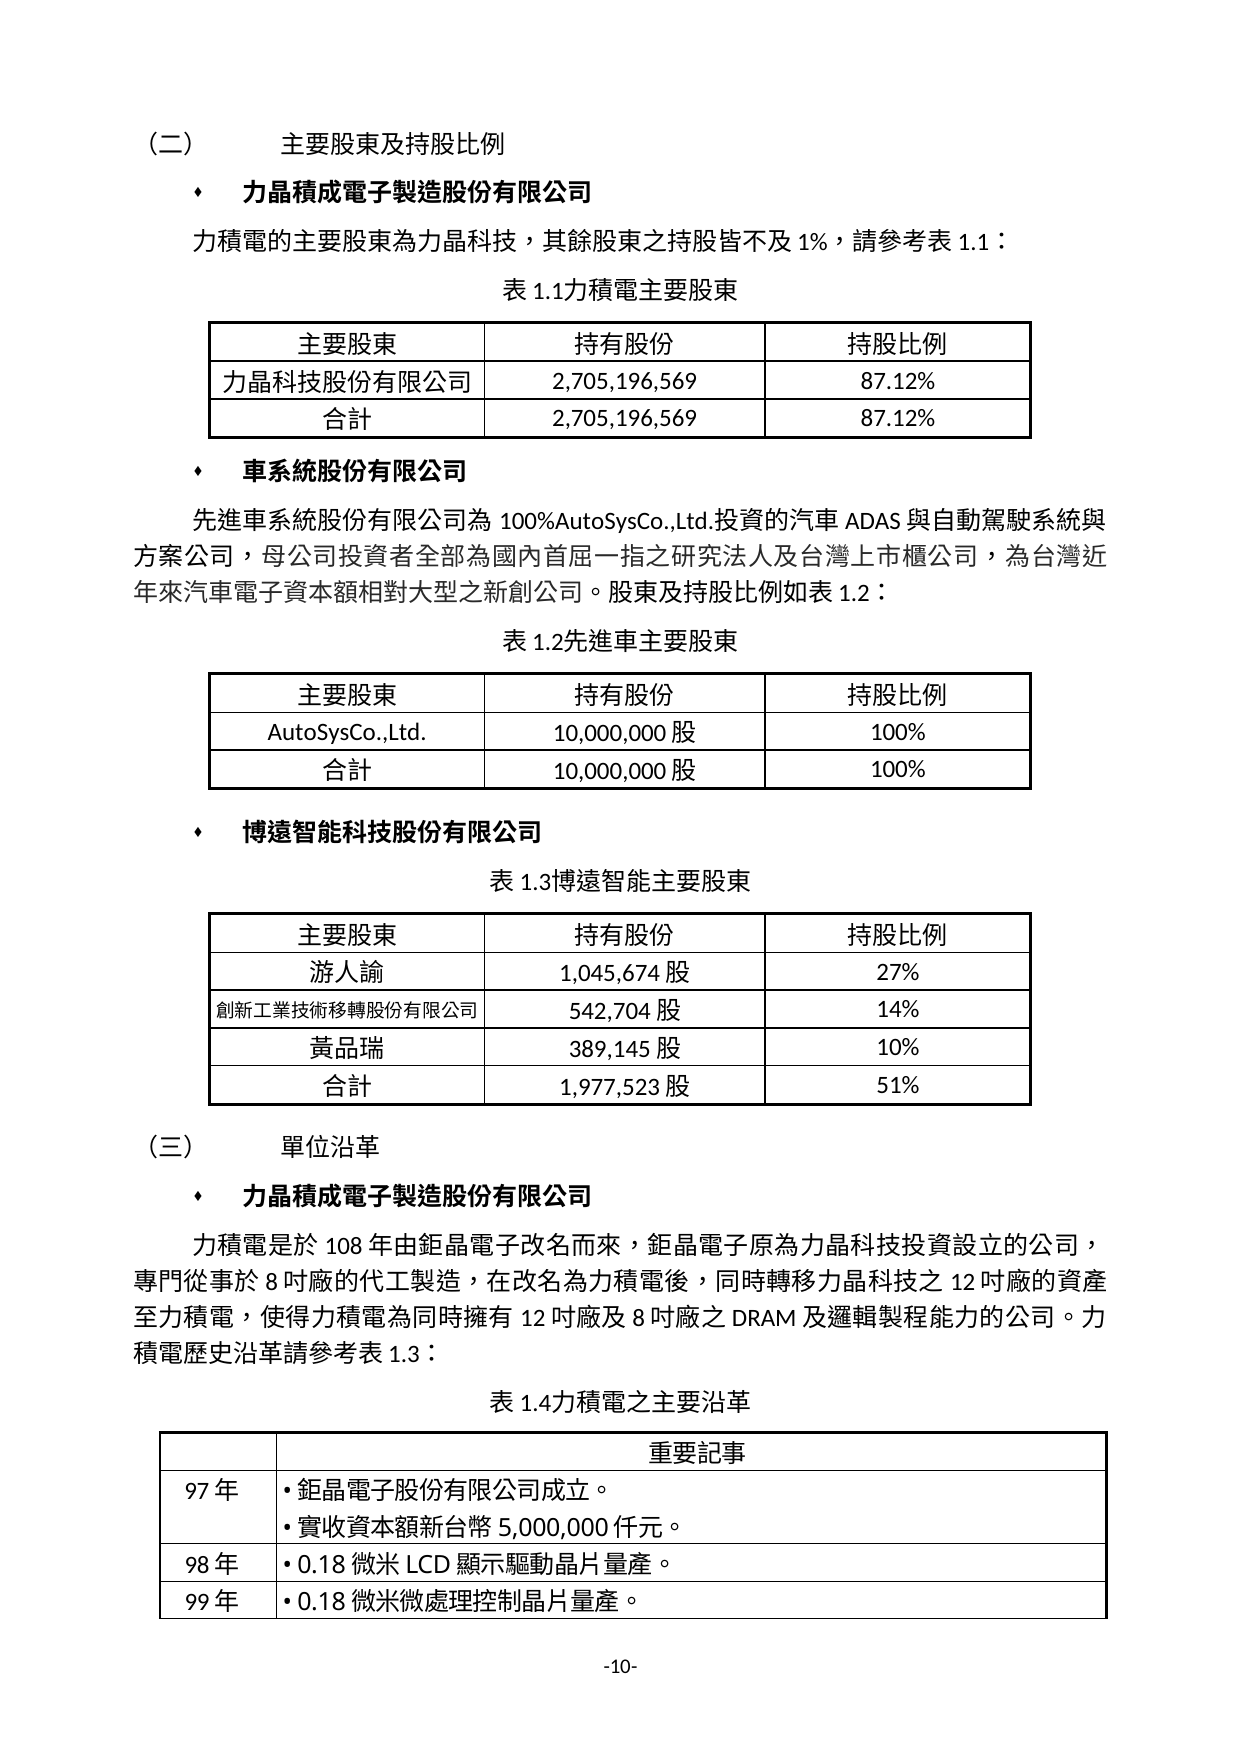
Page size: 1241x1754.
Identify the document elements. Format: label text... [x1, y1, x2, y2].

table_cell 鉅晶電子股份有限公司成立。 實收資本額新台幣5,000,000仟元。 [277, 1471, 1105, 1543]
table_cell 黃品瑞 [211, 1029, 484, 1065]
table_cell 100% [766, 713, 1029, 749]
table_cell 0.18微米LCD顯示驅動晶片量產。 [277, 1544, 1105, 1581]
text 表1.2先進車主要股東 [133, 622, 1107, 658]
table_header 主要股東 [211, 675, 484, 711]
table_header 持股比例 [766, 324, 1029, 360]
list 力晶積成電子製造股份有限公司 [192, 1176, 1107, 1213]
table_cell 100% [766, 751, 1029, 787]
table_header 持有股份 [485, 915, 764, 951]
table_header 主要股東 [211, 915, 484, 951]
table_cell 2,705,196,569 [485, 362, 764, 398]
table_cell 10,000,000股 [485, 751, 764, 787]
table_cell 創新工業技術移轉股份有限公司 [211, 991, 484, 1027]
table_header 持股比例 [766, 675, 1029, 711]
table_cell 10,000,000股 [485, 713, 764, 749]
table_cell 389,145股 [485, 1029, 764, 1065]
table_cell 合計 [211, 1066, 484, 1103]
table_header 持股比例 [766, 915, 1029, 951]
text 表1.1力積電主要股東 [133, 270, 1107, 307]
text 先進車系統股份有限公司為100%AutoSysCo.,Ltd.投資的汽車ADAS與自動駕駛系統與方案公司，母公司投資者全部為國內首屈一指之研究法人及台灣上市櫃公司，為台灣近年來汽車電子資本額相對大型之新創公司。股東及持股比例如表1.2： [133, 500, 1107, 609]
list 力晶積成電子製造股份有限公司 [192, 173, 1107, 209]
text 力積電是於108年由鉅晶電子改名而來，鉅晶電子原為力晶科技投資設立的公司，專門從事於8吋廠的代工製造，在改名為力積電後，同時轉移力晶科技之12吋廠的資產至力積電，使得力積電為同時擁有12吋廠及8吋廠之DRAM及邏輯製程能力的公司。力積電歷史沿革請參考表1.3： [133, 1225, 1107, 1370]
table_cell 1,977,523股 [485, 1066, 764, 1103]
table_cell 1,045,674股 [485, 953, 764, 989]
table_cell AutoSysCo.,Ltd. [211, 713, 484, 749]
list 主要股東及持股比例 [133, 124, 1107, 160]
table_cell 2,705,196,569 [485, 400, 764, 436]
table_header 持有股份 [485, 324, 764, 360]
table_cell 10% [766, 1029, 1029, 1065]
list 單位沿革 [133, 1128, 1107, 1164]
text 表1.3博遠智能主要股東 [133, 861, 1107, 897]
table_cell 0.18微米微處理控制晶片量產。 [277, 1582, 1105, 1618]
table_cell 98年 [161, 1544, 276, 1581]
list 車系統股份有限公司 [192, 362, 1107, 488]
table_cell 合計 [211, 751, 484, 787]
table_cell 合計 [211, 400, 484, 436]
table_cell 542,704股 [485, 991, 764, 1027]
table_cell 力晶科技股份有限公司 [211, 362, 484, 398]
table_header [161, 1434, 276, 1470]
table_cell 27% [766, 953, 1029, 989]
table_cell 游人諭 [211, 953, 484, 989]
table_header 主要股東 [211, 324, 484, 360]
table_cell 87.12% [766, 400, 1029, 436]
text 表1.4力積電之主要沿革 [133, 1383, 1107, 1419]
table_header 重要記事 [277, 1434, 1105, 1470]
table_header 持有股份 [485, 675, 764, 711]
text 力積電的主要股東為力晶科技，其餘股東之持股皆不及1%，請參考表1.1： [133, 222, 1107, 258]
table_cell 14% [766, 991, 1029, 1027]
table_cell 99年 [161, 1582, 276, 1618]
table_cell 51% [766, 1066, 1029, 1103]
list 博遠智能科技股份有限公司 [192, 812, 1107, 849]
table_cell 97年 [161, 1471, 276, 1543]
table_cell 87.12% [766, 362, 1029, 398]
